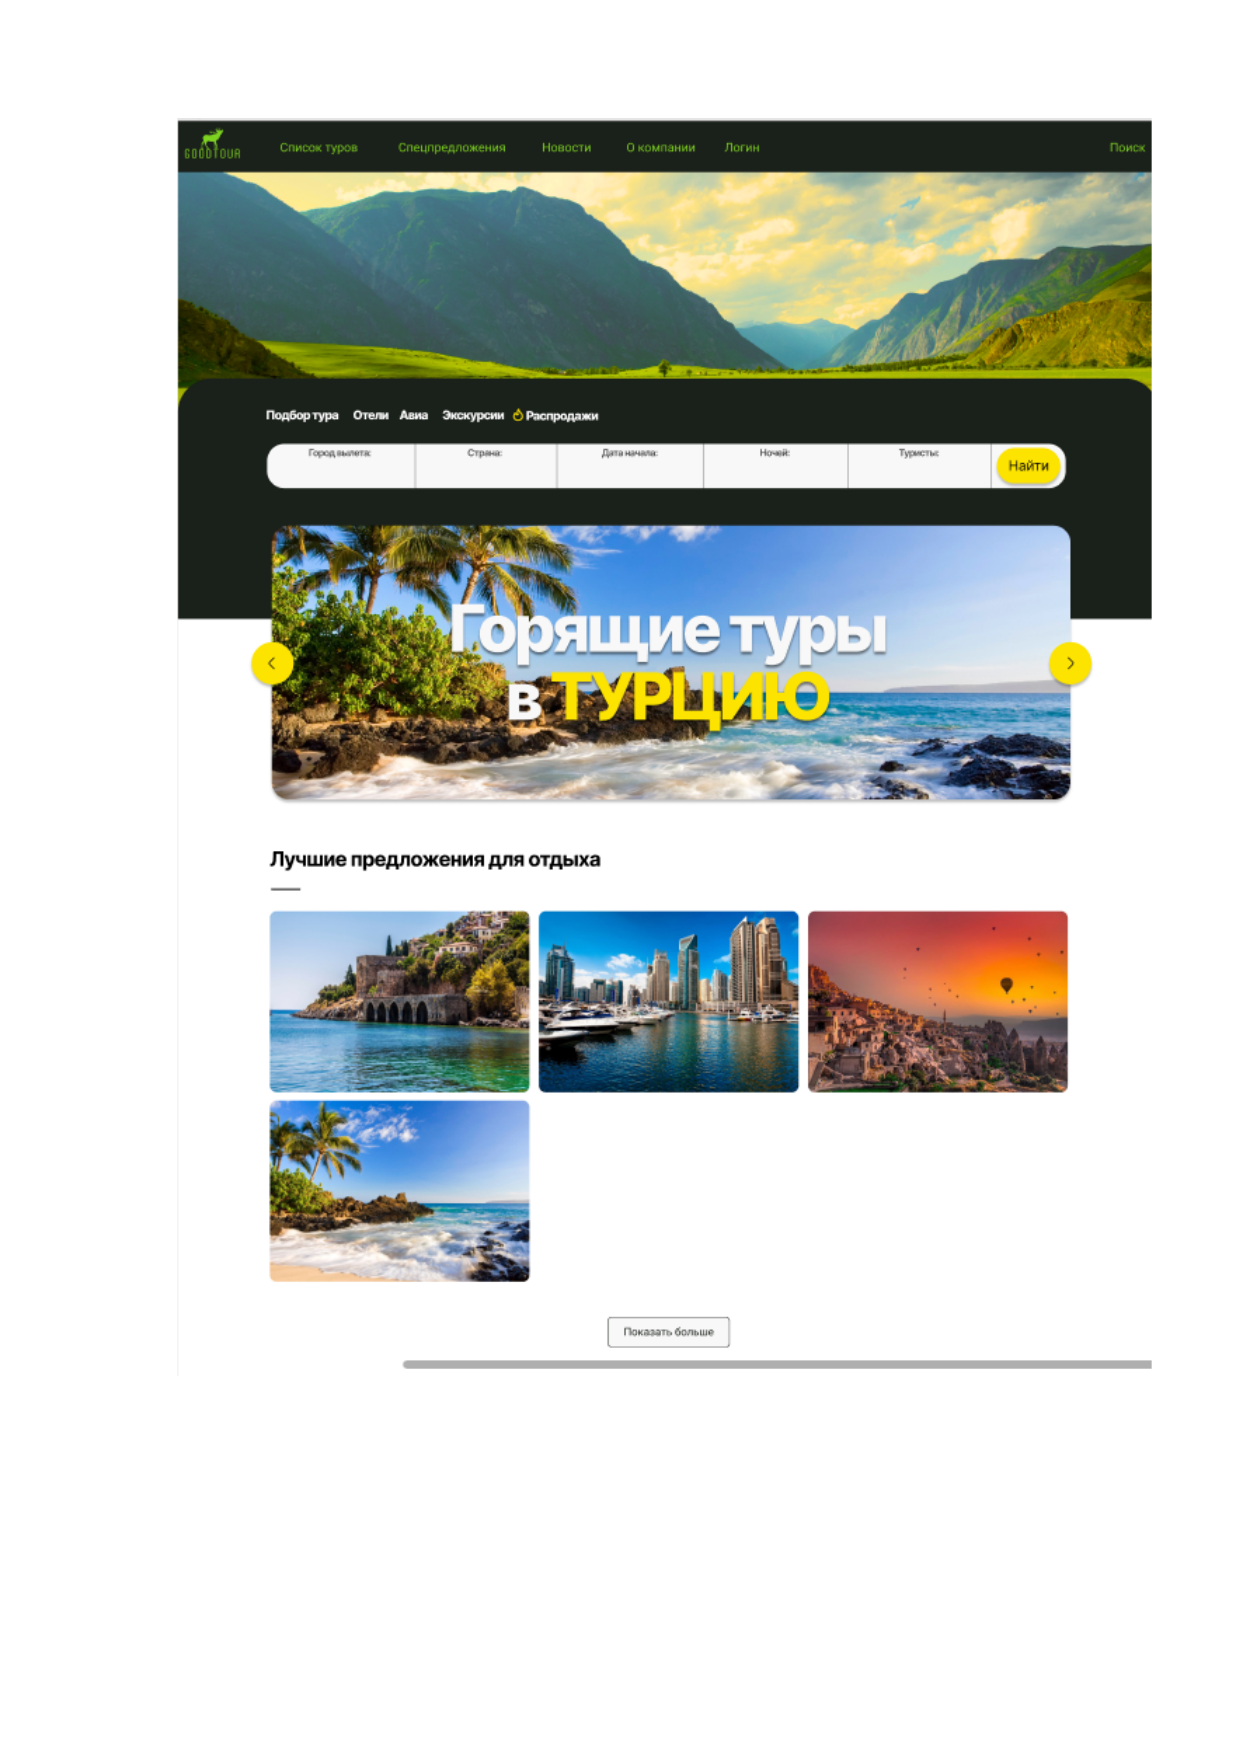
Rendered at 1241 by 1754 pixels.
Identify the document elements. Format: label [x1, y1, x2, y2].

picture [177, 118, 1152, 1376]
